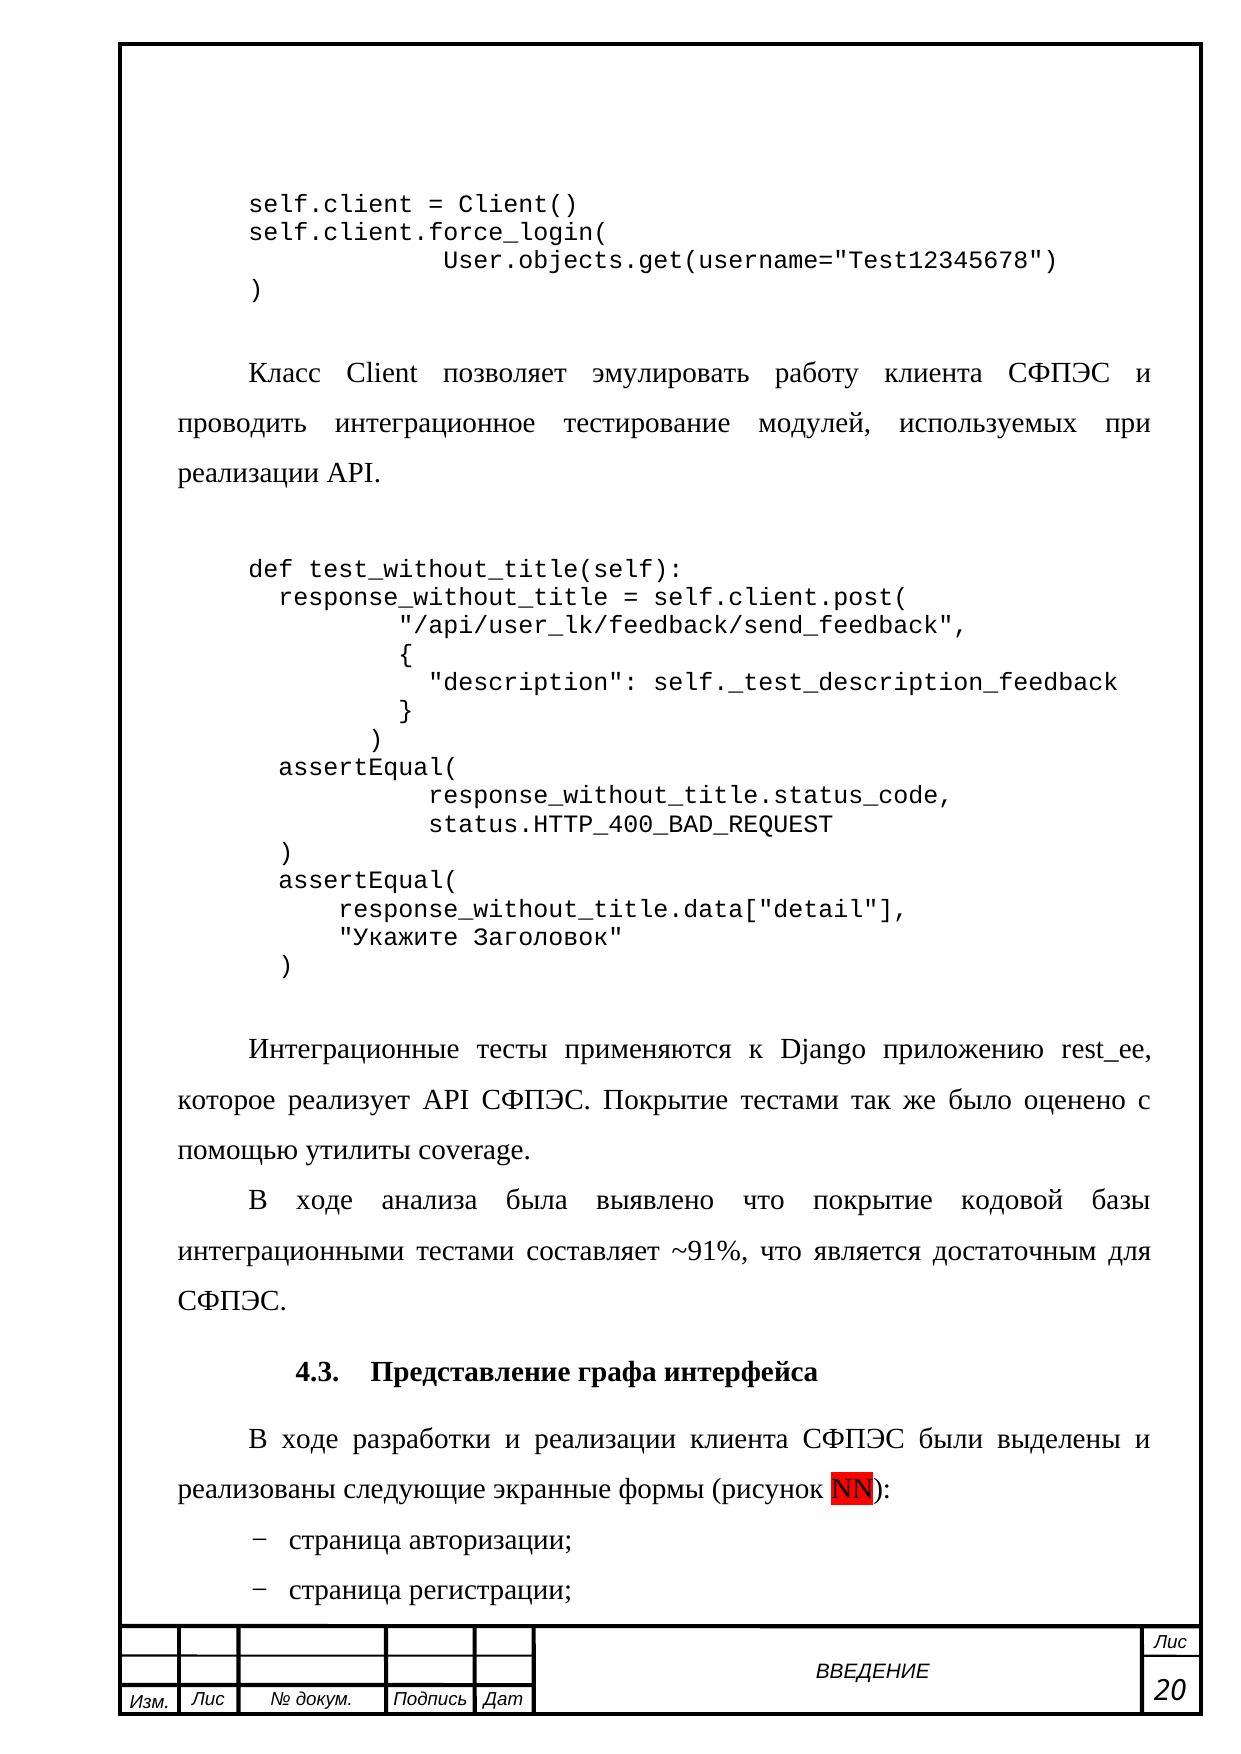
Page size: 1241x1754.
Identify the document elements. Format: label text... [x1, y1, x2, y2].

text status.HTTP_400_BAD_REQUEST [177, 811, 1152, 839]
text assertEqual( [248, 868, 1152, 896]
text Класс Client позволяет эмулировать работу клиента СФПЭС и проводить интеграционное тестирование модулей, используемых при реализации API. [177, 355, 1152, 489]
text response_without_title.status_code, [177, 783, 1152, 811]
text User.objects.get(username="Test12345678") [177, 248, 1152, 276]
text Интеграционные тесты применяются к Django приложению rest_ee, которое реализует API CФПЭС. Покрытие тестами так же было оценено с помощью утилиты coverage. [177, 1031, 1152, 1166]
list страница авторизации; [251, 1522, 1152, 1555]
text "Укажите Заголовок" [248, 924, 1152, 953]
list страница регистрации; [251, 1572, 1152, 1606]
text } [177, 698, 1152, 726]
text response_without_title.data["detail"], [248, 896, 1152, 924]
text В ходе разработки и реализации клиента СФПЭС были выделены и реализованы следующие экранные формы (рисунок NN): [177, 1421, 1152, 1505]
text ) [177, 276, 1152, 304]
text В ходе анализа была выявлено что покрытие кодовой базы интеграционными тестами составляет ~91%, что является достаточным для СФПЭС. [177, 1182, 1152, 1317]
text self.client = Client() [177, 191, 1152, 219]
subtitle Представление графа интерфейса [295, 1354, 1152, 1388]
text ) [248, 953, 1152, 981]
text response_without_title = self.client.post( [177, 584, 1152, 613]
text ) [177, 726, 1152, 754]
text def test_without_title(self): [177, 556, 1152, 584]
text self.client.force_login( [177, 219, 1152, 248]
text "/api/user_lk/feedback/send_feedback", [177, 613, 1152, 641]
text { [177, 641, 1152, 669]
text assertEqual( [177, 754, 1152, 783]
text "description": self._test_description_feedback [177, 669, 1152, 698]
text ) [248, 839, 1152, 868]
